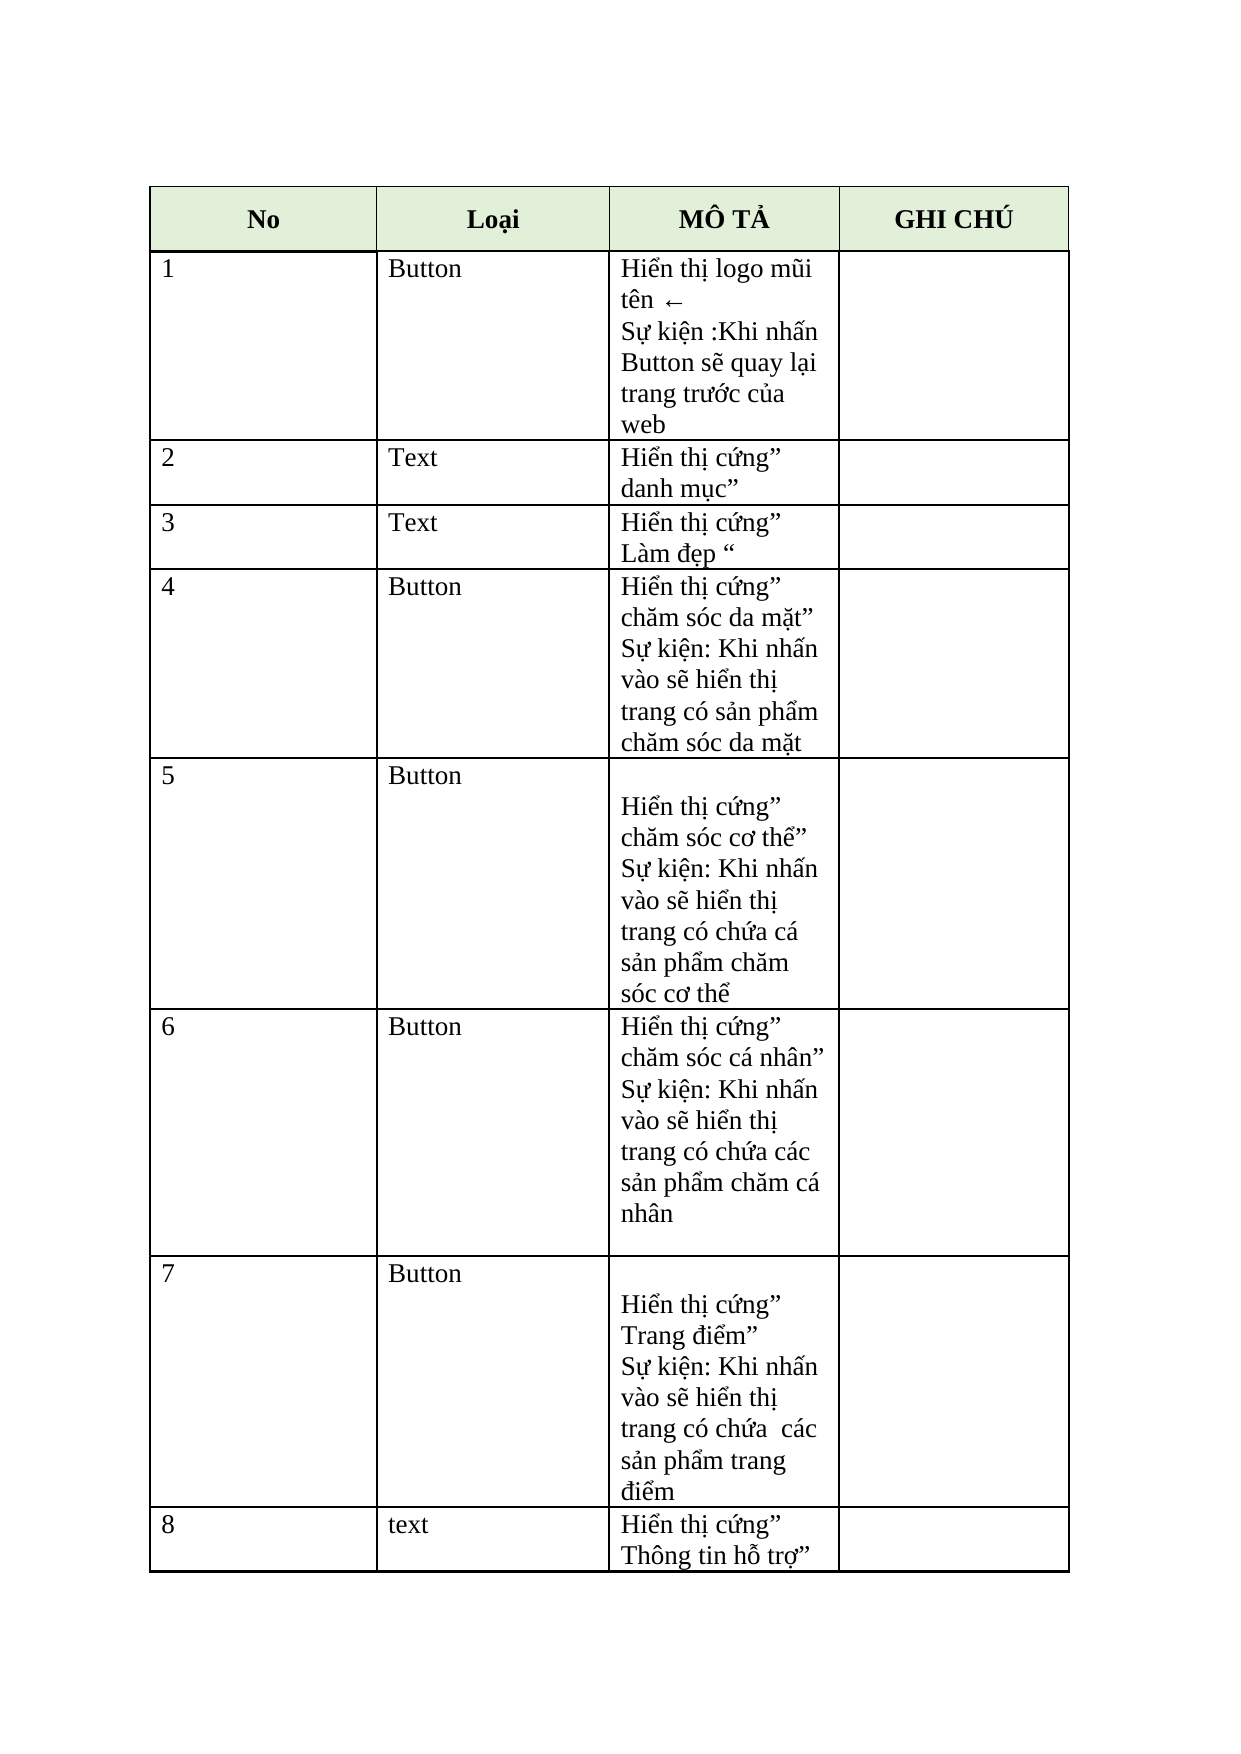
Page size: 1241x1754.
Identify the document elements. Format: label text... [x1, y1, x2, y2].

table_cell 3 [151, 506, 376, 568]
table_cell [840, 570, 1068, 757]
table_cell [840, 1010, 1068, 1255]
table_cell 4 [151, 570, 376, 757]
table_cell 1 [151, 253, 376, 439]
table_cell [840, 1257, 1068, 1506]
table_cell Hiển thị cứng” chăm sóc da mặt” Sự kiện: Khi nhấn vào sẽ hiển thị trang có sản phẩm chăm sóc da mặt [610, 570, 838, 757]
table_cell Button [378, 252, 608, 439]
table_cell [840, 506, 1068, 568]
table_cell 2 [151, 441, 376, 504]
table_header MÔ TẢ [610, 187, 839, 250]
table_cell Hiển thị cứng” Trang điểm” Sự kiện: Khi nhấn vào sẽ hiển thị trang có chứa các sản phẩm trang điểm [610, 1257, 838, 1506]
table_cell 7 [151, 1257, 376, 1506]
table_cell Hiển thị cứng” chăm sóc cơ thể” Sự kiện: Khi nhấn vào sẽ hiển thị trang có chứa cá sản phẩm chăm sóc cơ thể [610, 759, 838, 1008]
table_cell Text [378, 506, 608, 568]
table_cell Button [378, 570, 608, 757]
table_cell [840, 441, 1068, 504]
table_cell Hiển thị cứng” Thông tin hỗ trợ” [610, 1508, 838, 1570]
table_header Loại [377, 187, 609, 250]
table_cell Hiển thị logo mũi tên ← Sự kiện :Khi nhấn Button sẽ quay lại trang trước của web [610, 252, 838, 439]
table_cell [840, 759, 1068, 1008]
table_cell 6 [151, 1010, 376, 1255]
table_cell [840, 1508, 1068, 1570]
table_cell [840, 252, 1068, 439]
table_cell Button [378, 759, 608, 1008]
table_cell Text [378, 441, 608, 504]
table_cell Button [378, 1010, 608, 1255]
table_cell Hiển thị cứng” chăm sóc cá nhân” Sự kiện: Khi nhấn vào sẽ hiển thị trang có chứa các sản phẩm chăm cá nhân [610, 1010, 838, 1255]
table_cell 8 [151, 1508, 376, 1570]
table_header GHI CHÚ [840, 187, 1068, 250]
table_cell 5 [151, 759, 376, 1008]
table_cell text [378, 1508, 608, 1570]
table_cell Hiển thị cứng” Làm đẹp “ [610, 506, 838, 568]
table_header No [151, 187, 376, 250]
table_cell Hiển thị cứng” danh mục” [610, 441, 838, 504]
table_cell Button [378, 1257, 608, 1506]
